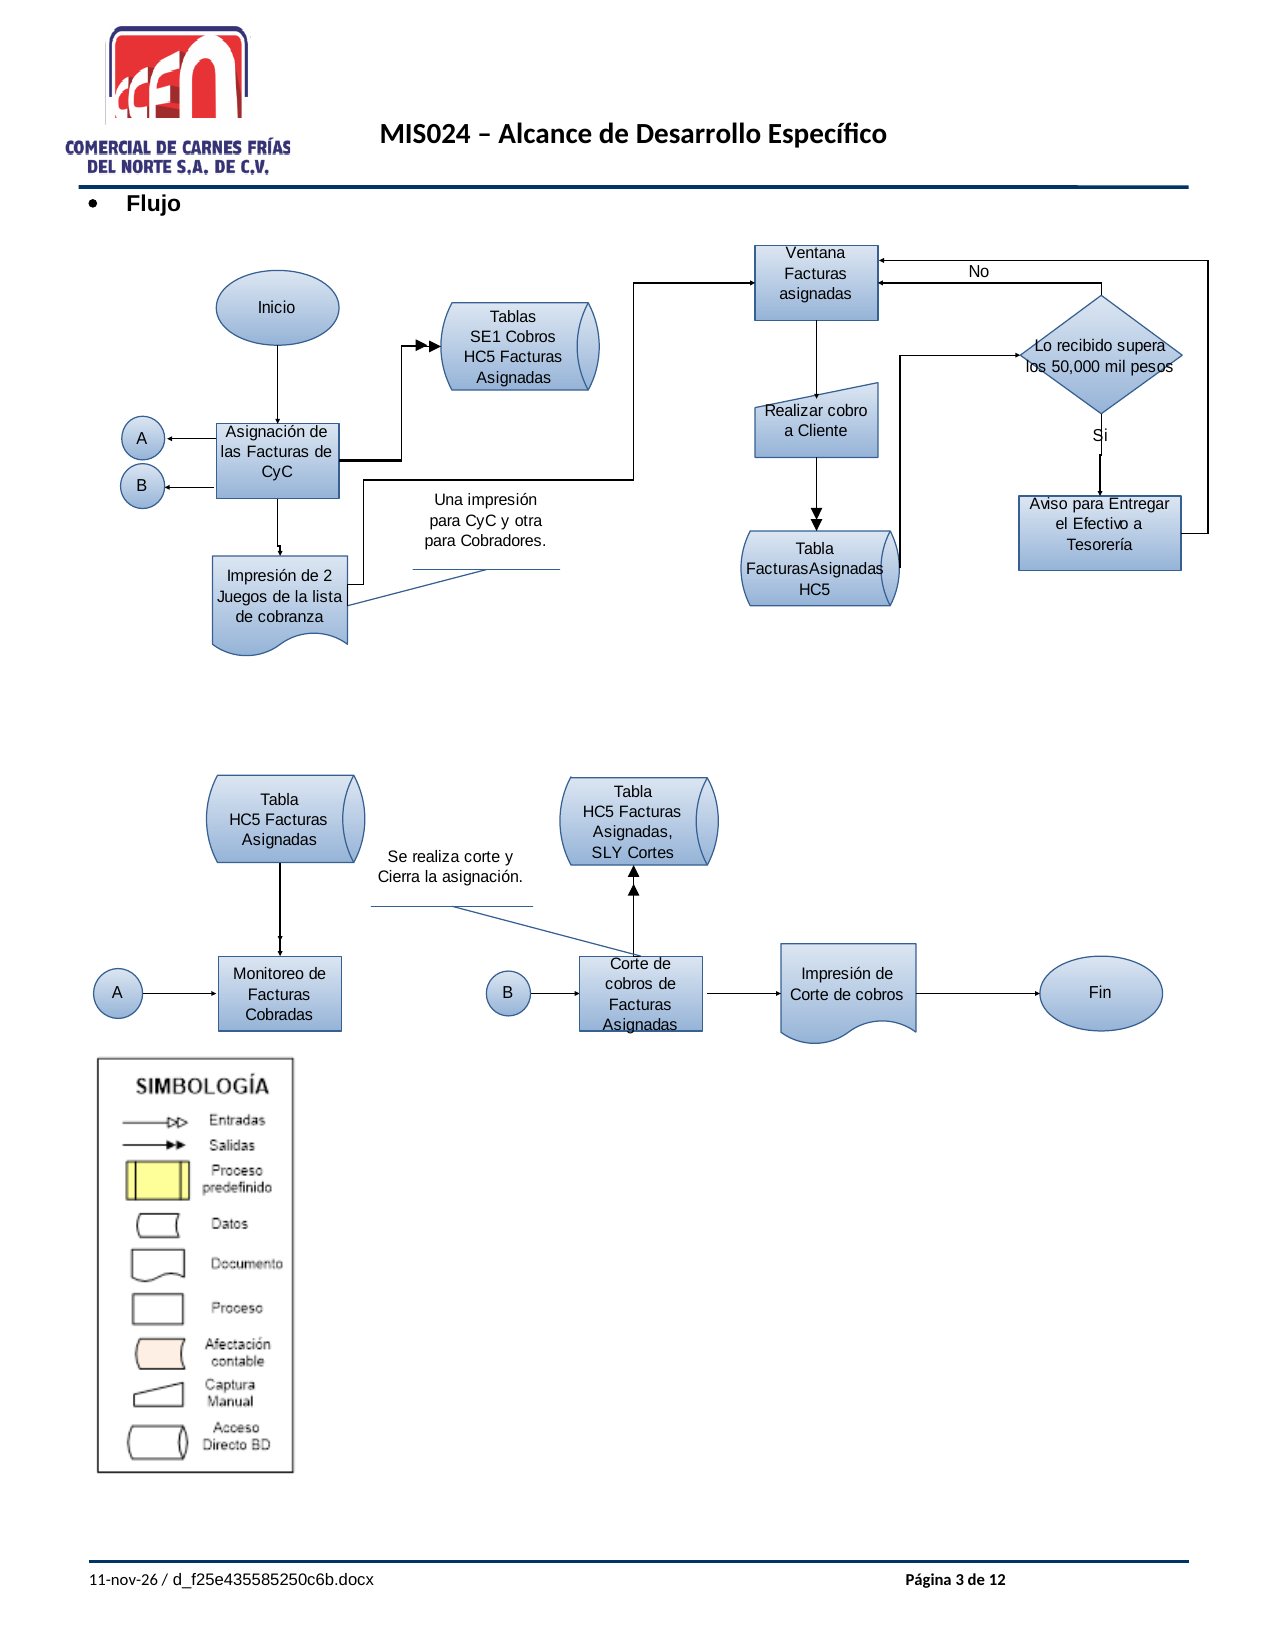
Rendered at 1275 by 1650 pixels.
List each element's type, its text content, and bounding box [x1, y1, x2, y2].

picture [88, 1049, 300, 1478]
picture [65, 20, 291, 175]
list Flujo [89, 190, 1186, 216]
